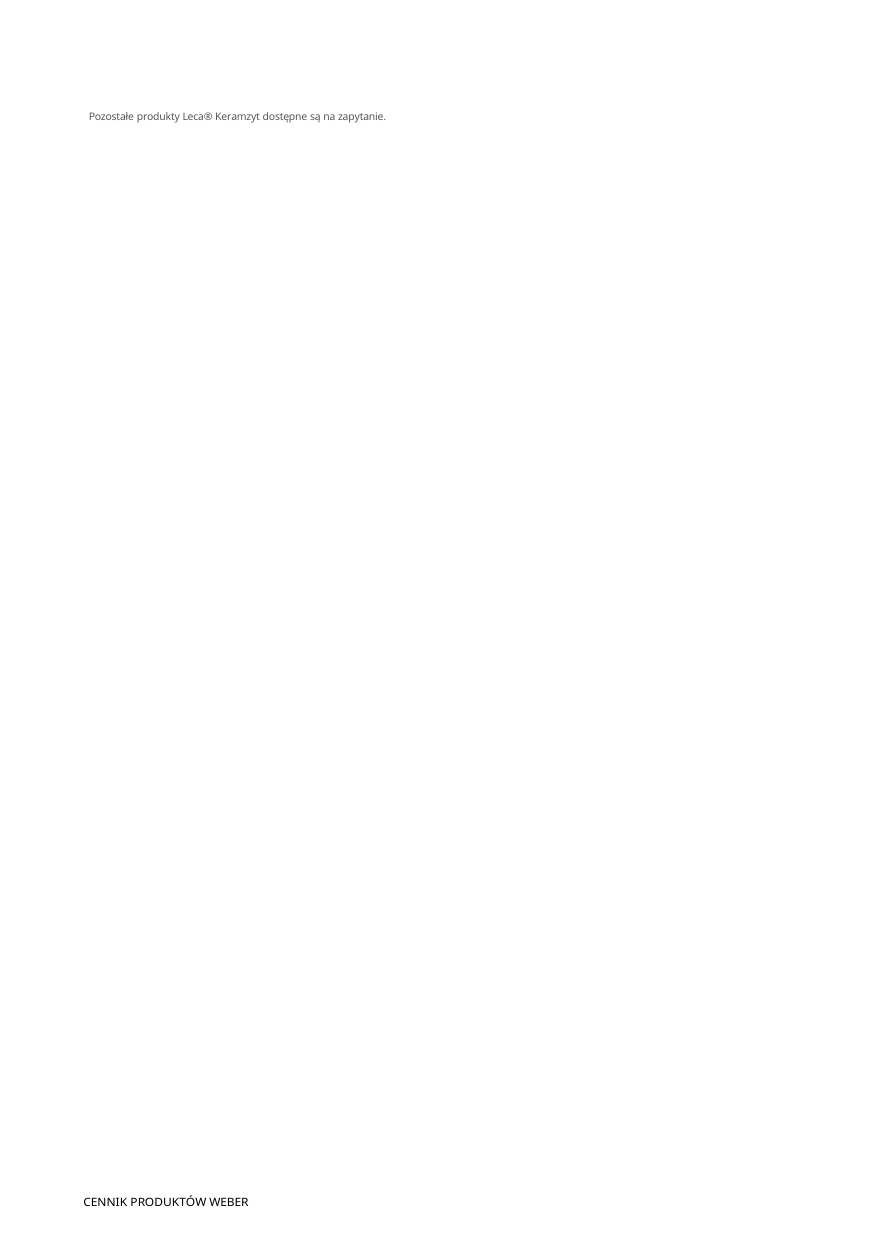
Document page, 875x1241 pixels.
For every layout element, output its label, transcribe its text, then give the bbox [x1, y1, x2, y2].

text Pozostałe produkty Leca® Keramzyt dostępne są na zapytanie. [88, 109, 815, 123]
